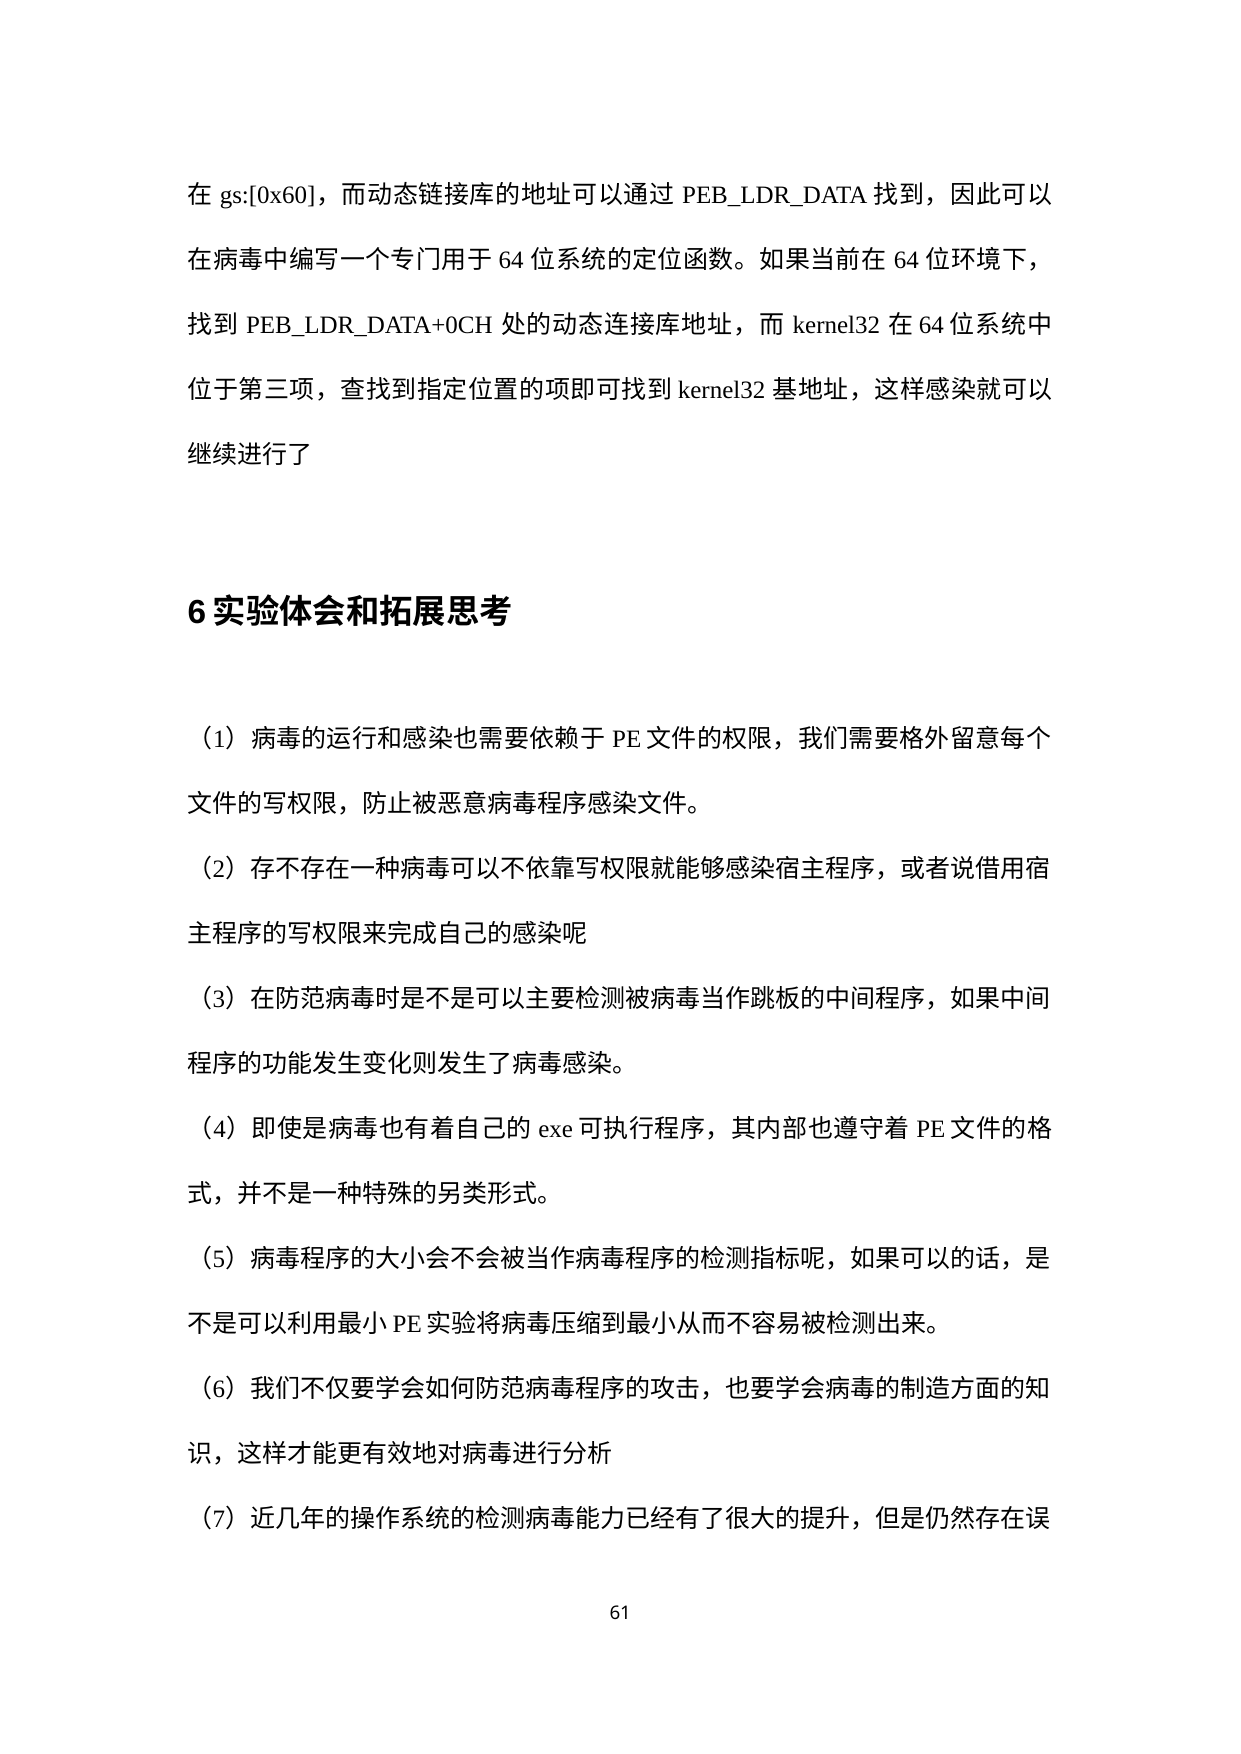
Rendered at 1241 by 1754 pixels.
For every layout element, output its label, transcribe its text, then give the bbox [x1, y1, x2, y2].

text （1）病毒的运行和感染也需要依赖于PE文件的权限，我们需要格外留意每个文件的写权限，防止被恶意病毒程序感染文件。 [187, 704, 1053, 834]
text （6）我们不仅要学会如何防范病毒程序的攻击，也要学会病毒的制造方面的知识，这样才能更有效地对病毒进行分析 [187, 1354, 1053, 1484]
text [187, 1484, 1053, 1549]
text （3）在防范病毒时是不是可以主要检测被病毒当作跳板的中间程序，如果中间程序的功能发生变化则发生了病毒感染。 [187, 964, 1053, 1094]
text （2）存不存在一种病毒可以不依靠写权限就能够感染宿主程序，或者说借用宿主程序的写权限来完成自己的感染呢 [187, 834, 1053, 964]
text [187, 160, 1053, 485]
subtitle 6实验体会和拓展思考 [187, 577, 1053, 642]
text （5）病毒程序的大小会不会被当作病毒程序的检测指标呢，如果可以的话，是不是可以利用最小PE实验将病毒压缩到最小从而不容易被检测出来。 [187, 1224, 1053, 1354]
text （4）即使是病毒也有着自己的exe可执行程序，其内部也遵守着PE文件的格式，并不是一种特殊的另类形式。 [187, 1094, 1053, 1224]
